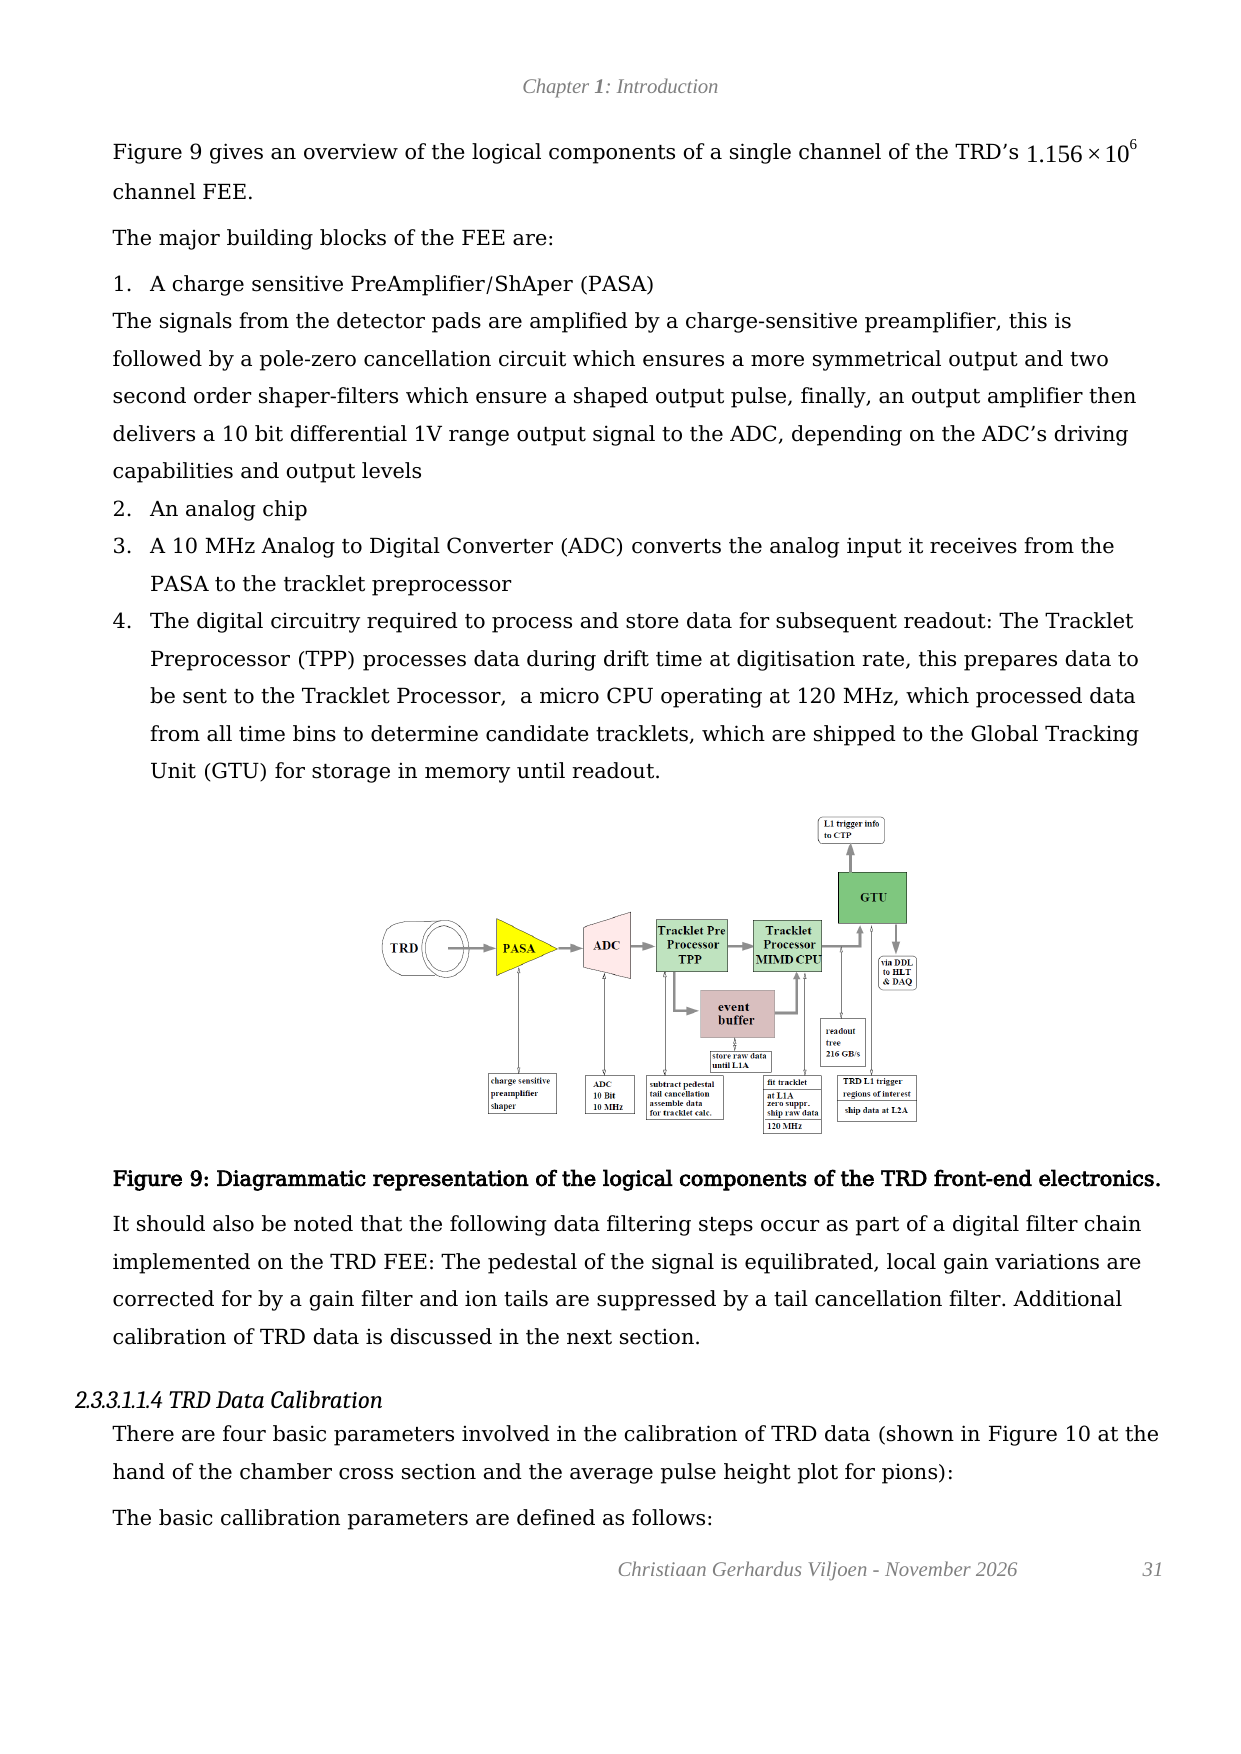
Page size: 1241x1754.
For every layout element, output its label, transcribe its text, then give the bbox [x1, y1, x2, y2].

list A charge sensitive PreAmplifier/ShAper (PASA) [112, 271, 1165, 296]
list An analog chip [112, 496, 1165, 521]
text The basic callibration parameters are defined as follows: [112, 1504, 1165, 1529]
list A 10 MHz Analog to Digital Converter (ADC) converts the analog input it receives from the PASA to the tracklet preprocessor [112, 533, 1165, 596]
picture [347, 804, 931, 1145]
text Figure 9: Diagrammatic representation of the logical components of the TRD front-end electronics. [112, 1165, 1165, 1190]
subtitle TRD Data Calibration [75, 1386, 1165, 1415]
list The digital circuitry required to process and store data for subsequent readout: The Tracklet Preprocessor (TPP) processes data during drift time at digitisation rate, this prepares data to be sent to the Tracklet Processor, a micro CPU operating at 120 MHz, which processed data from all time bins to determine candidate tracklets, which are shipped to the Global Tracking Unit (GTU) for storage in memory until readout. [112, 608, 1165, 783]
text It should also be noted that the following data filtering steps occur as part of a digital filter chain implemented on the TRD FEE: The pedestal of the signal is equilibrated, local gain variations are corrected for by a gain filter and ion tails are suppressed by a tail cancellation filter. Additional calibration of TRD data is discussed in the next section. [112, 1211, 1165, 1348]
list The signals from the detector pads are amplified by a charge-sensitive preamplifier, this is followed by a pole-zero cancellation circuit which ensures a more symmetrical output and two second order shaper-filters which ensure a shaped output pulse, finally, an output amplifier then delivers a 10 bit differential 1V range output signal to the ADC, depending on the ADC’s driving capabilities and output levels [112, 308, 1165, 483]
text Figure 9 gives an overview of the logical components of a single channel of the TRD’s channel FEE. [112, 135, 1165, 204]
text There are four basic parameters involved in the calibration of TRD data (shown in Figure 10 at the hand of the chamber cross section and the average pulse height plot for pions): [112, 1421, 1165, 1483]
text The major building blocks of the FEE are: [112, 225, 1165, 250]
